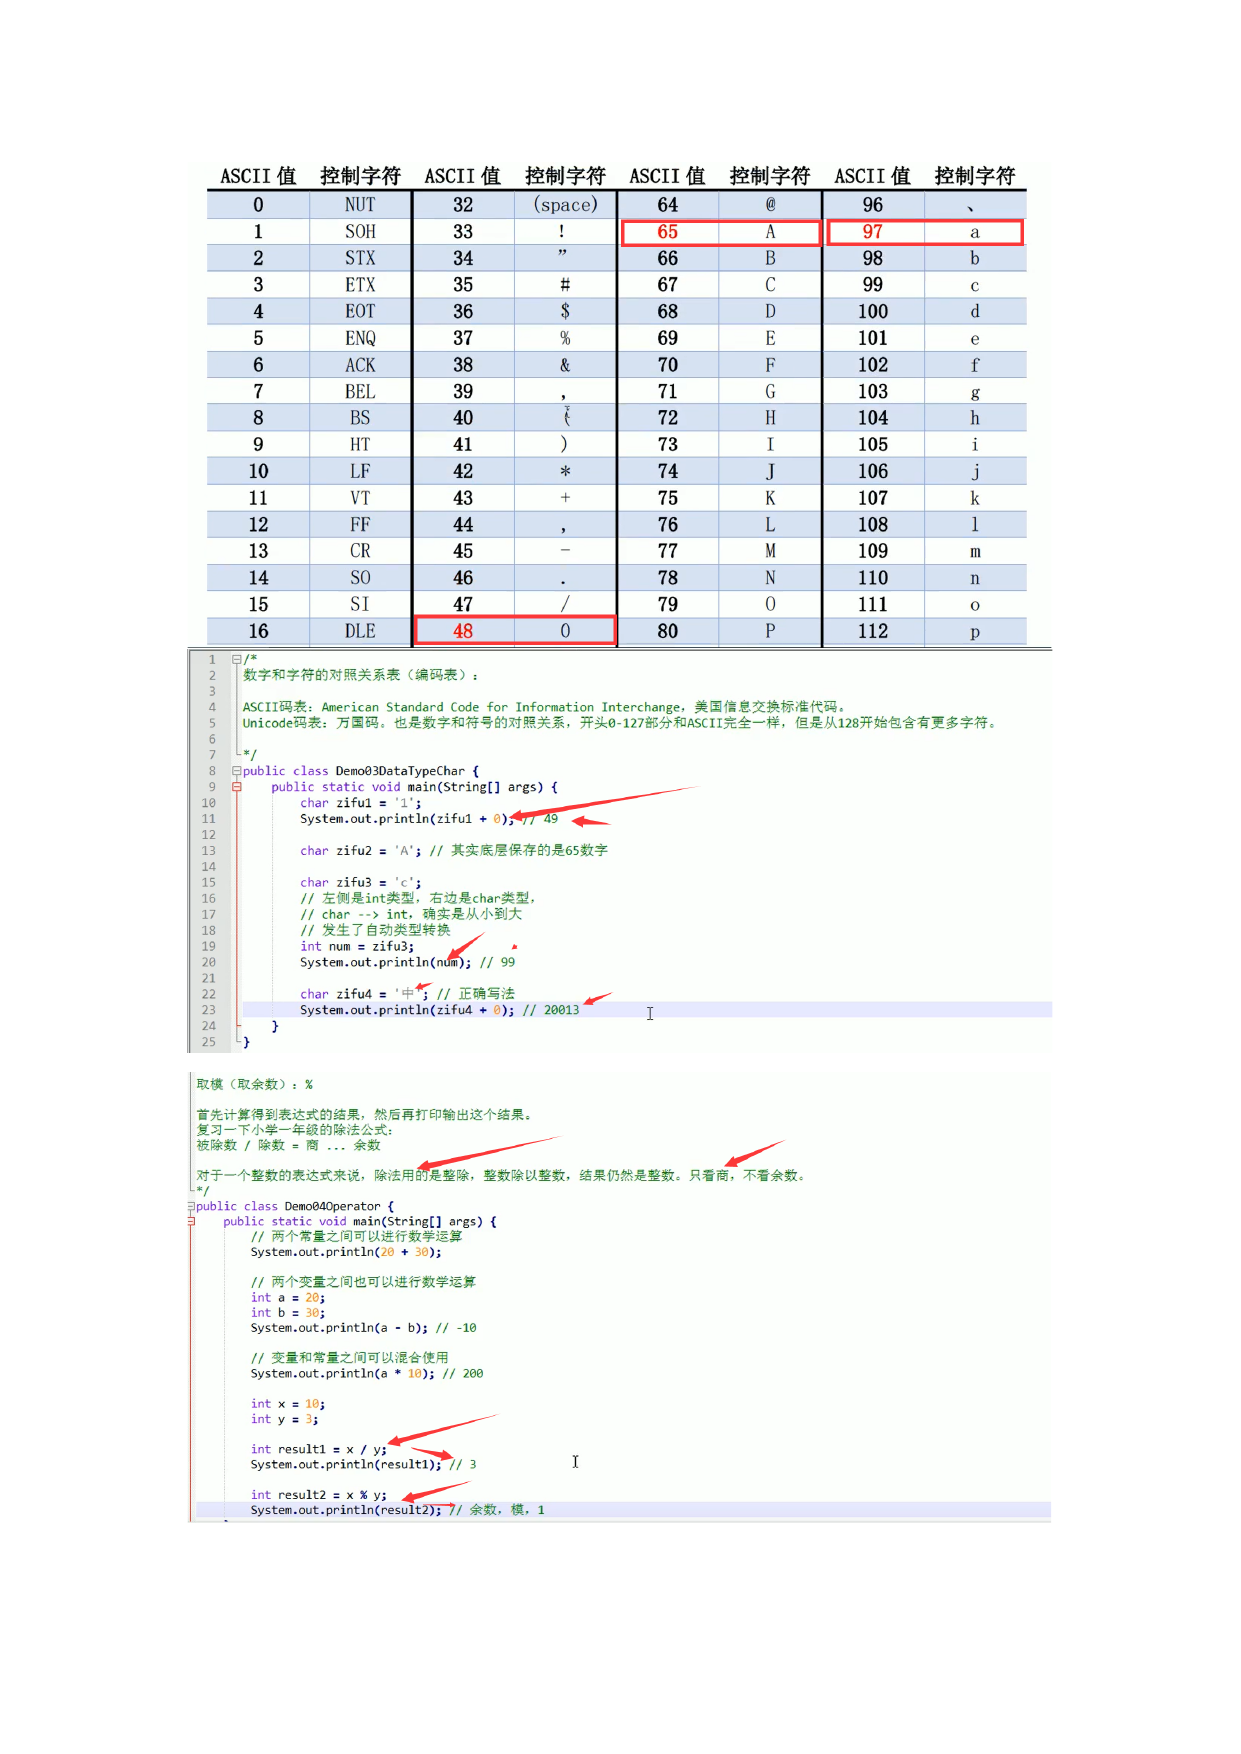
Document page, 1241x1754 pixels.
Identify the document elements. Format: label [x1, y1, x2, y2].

picture [187, 1072, 1052, 1523]
picture [187, 649, 1053, 1053]
picture [187, 162, 1052, 648]
